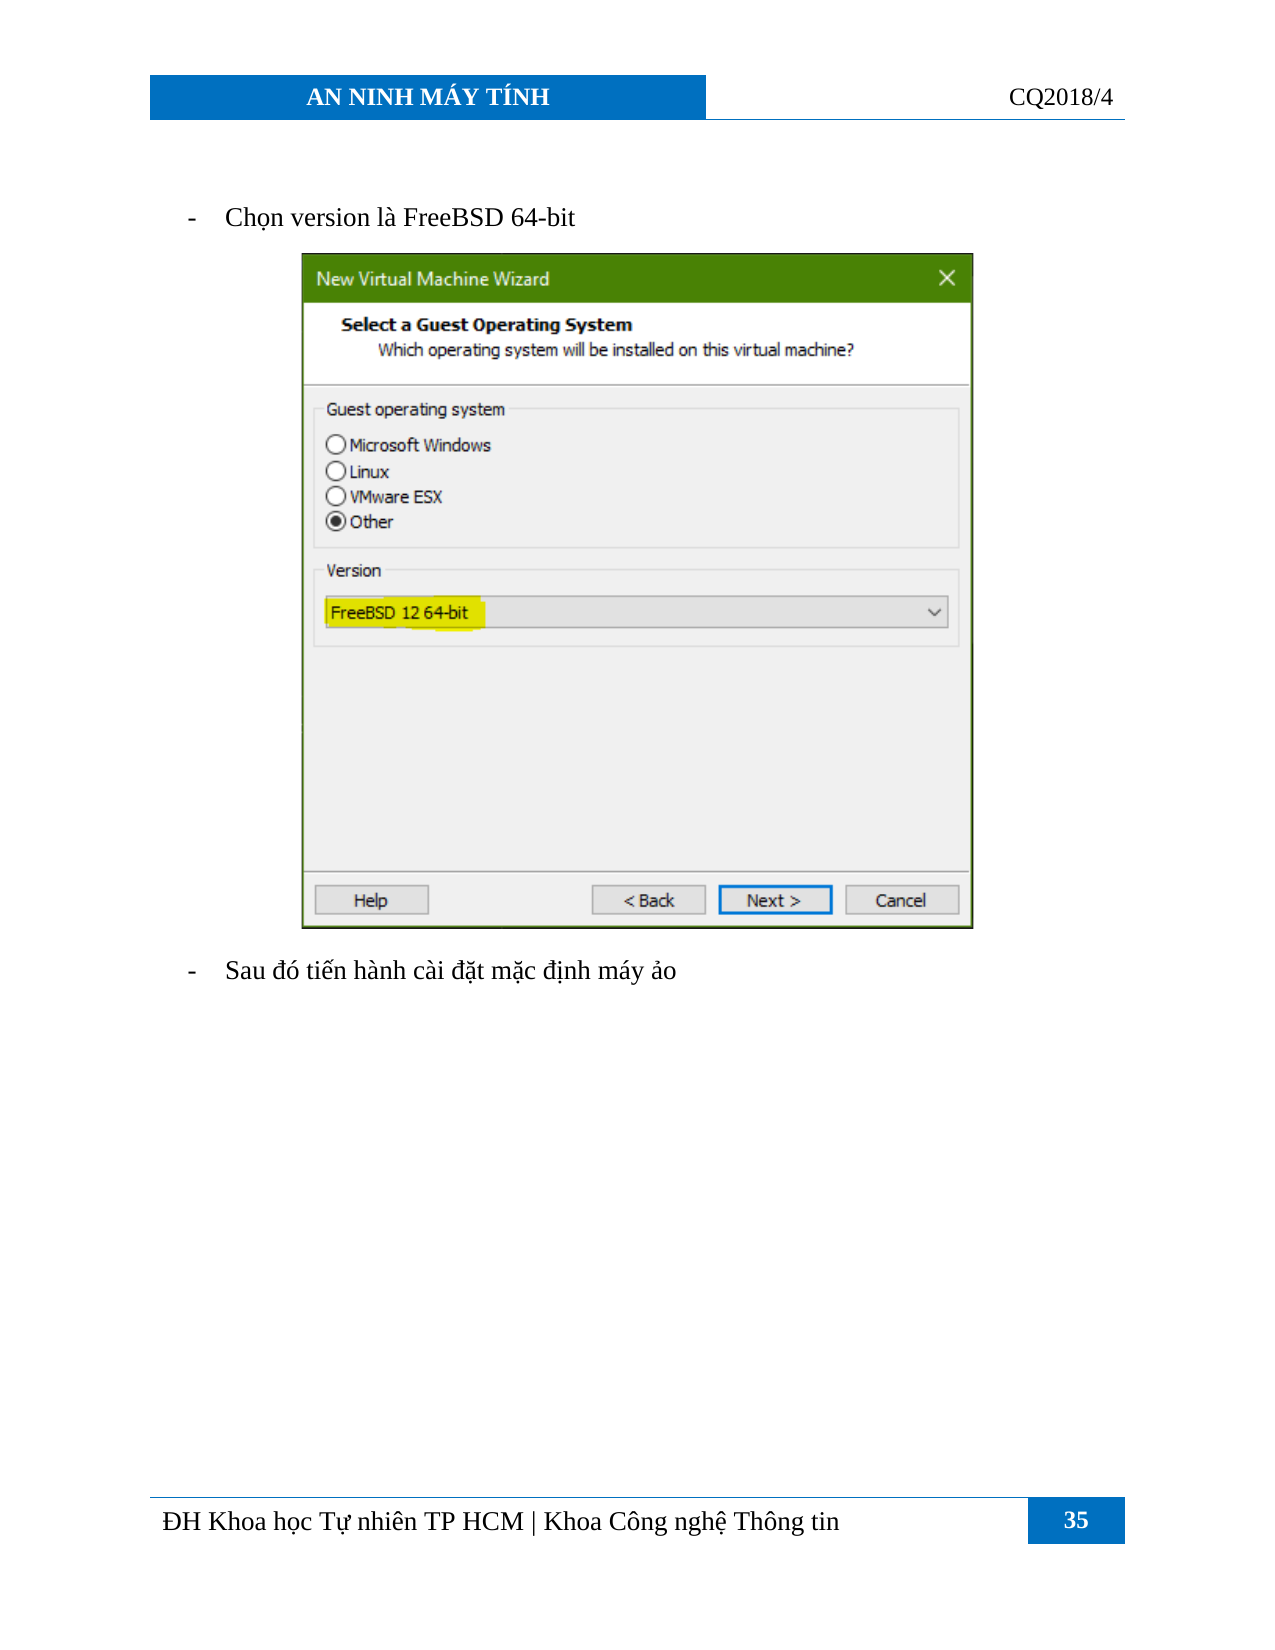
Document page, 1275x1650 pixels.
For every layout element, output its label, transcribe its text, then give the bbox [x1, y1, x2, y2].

picture [301, 253, 974, 929]
list Chọn version là FreeBSD 64-bit [187, 201, 1125, 232]
list Sau đó tiến hành cài đặt mặc định máy ảo [187, 954, 1125, 985]
